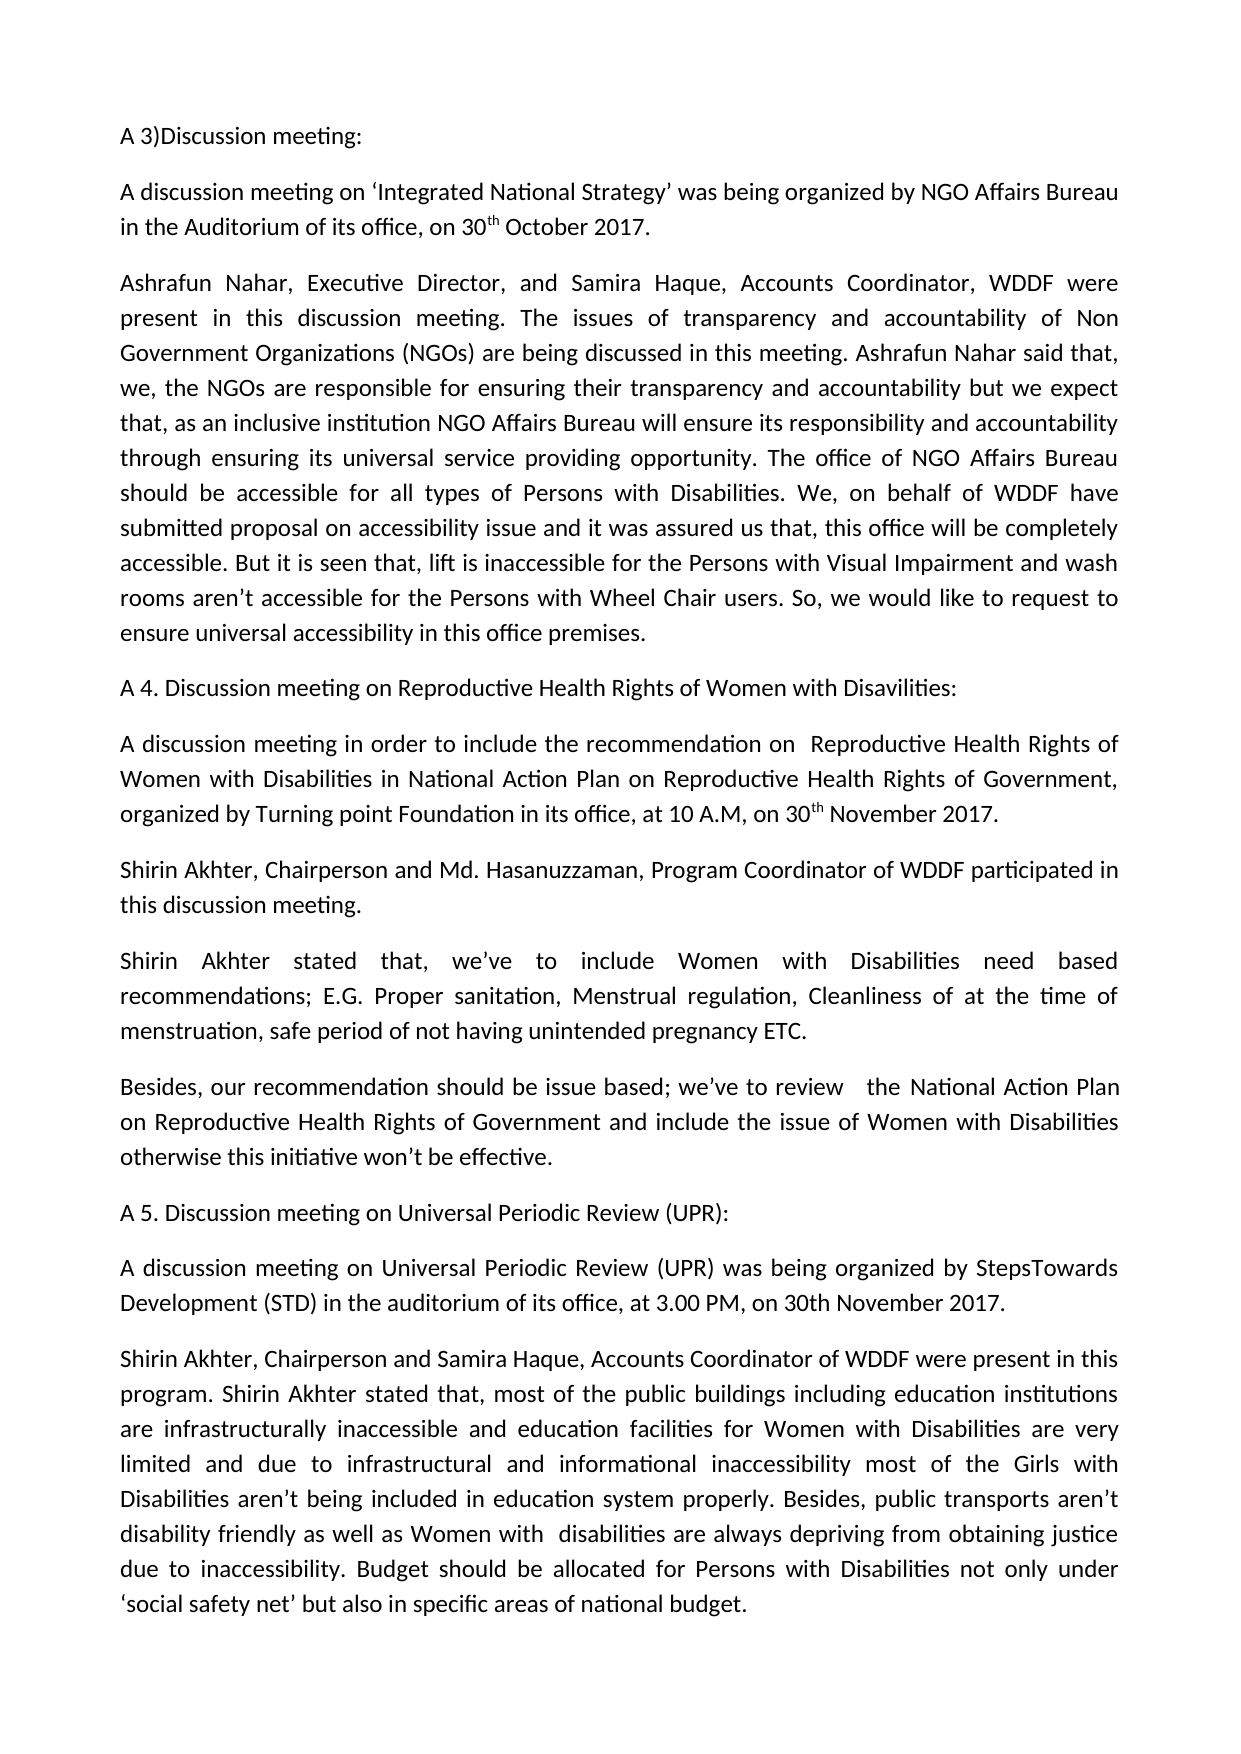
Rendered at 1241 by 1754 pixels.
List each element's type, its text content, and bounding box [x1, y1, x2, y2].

text VI) Abstaining Persons with Disabilities from begging and include them in employment through need based training, [120, 120, 1120, 181]
text VIII) Disability identification from 0 to 4 years children and ensure their inclusion in education, [120, 212, 1120, 242]
text A discussion meeting in order to include the recommendation on Reproductive Health Rights of Women with Disabilities in National Action Plan on Reproductive Health Rights of Government, organized by Turning point Foundation in its office, at 10 A.M, on 30th November 2017. [120, 998, 1120, 1098]
text Shirin Akhter stated that, we’ve to include Women with Disabilities need based recommendations; E.G. Proper sanitation, Menstrual regulation, Cleanliness of at the time of menstruation, safe period of not having unintended pregnancy ETC. [120, 1214, 1120, 1315]
text Ashrafun Nahar, Executive Director, and Samira Haque, Accounts Coordinator, WDDF were present in this discussion meeting. The issues of transparency and accountability of Non Government Organizations (NGOs) are being discussed in this meeting. Ashrafun Nahar said that, we, the NGOs are responsible for ensuring their transparency and accountability but we expect that, as an inclusive institution NGO Affairs Bureau will ensure its responsibility and accountability through ensuring its universal service providing opportunity. The office of NGO Affairs Bureau should be accessible for all types of Persons with Disabilities. We, on behalf of WDDF have submitted proposal on accessibility issue and it was assured us that, this office will be completely accessible. But it is seen that, lift is inaccessible for the Persons with Visual Impairment and wash rooms aren’t accessible for the Persons with Wheel Chair users. So, we would like to request to ensure universal accessibility in this office premises. [120, 536, 1120, 917]
text A 3)Discussion meeting: [120, 389, 1120, 420]
text A discussion meeting on Universal Periodic Review (UPR) was being organized by StepsTowards Development (STD) in the auditorium of its office, at 3.00 PM, on 30th November 2017. [120, 1522, 1120, 1587]
text IX) ensure infrastructural and informational accessibility for Students with Disabilities in educational institutions, [120, 242, 1120, 303]
text VII) Ensure inclusion of Persons with Disabilities in all parts of NSSS, [120, 181, 1120, 212]
text A 5. Discussion meeting on Universal Periodic Review (UPR): [120, 1466, 1120, 1497]
text X) Enhancing consciousness about reproductive health among adolescence Girls with Disabilities. [120, 303, 1120, 334]
text Shirin Akhter, Chairperson and Md. Hasanuzzaman, Program Coordinator of WDDF participated in this discussion meeting. [120, 1124, 1120, 1189]
text Besides, our recommendation should be issue based; we’ve to review the National Action Plan on Reproductive Health Rights of Government and include the issue of Women with Disabilities otherwise this initiative won’t be effective. [120, 1340, 1120, 1441]
text A discussion meeting on ‘Integrated National Strategy’ was being organized by NGO Affairs Bureau in the Auditorium of its office, on 30th October 2017. [120, 445, 1120, 511]
text A 4. Discussion meeting on Reproductive Health Rights of Women with Disavilities: [120, 942, 1120, 972]
